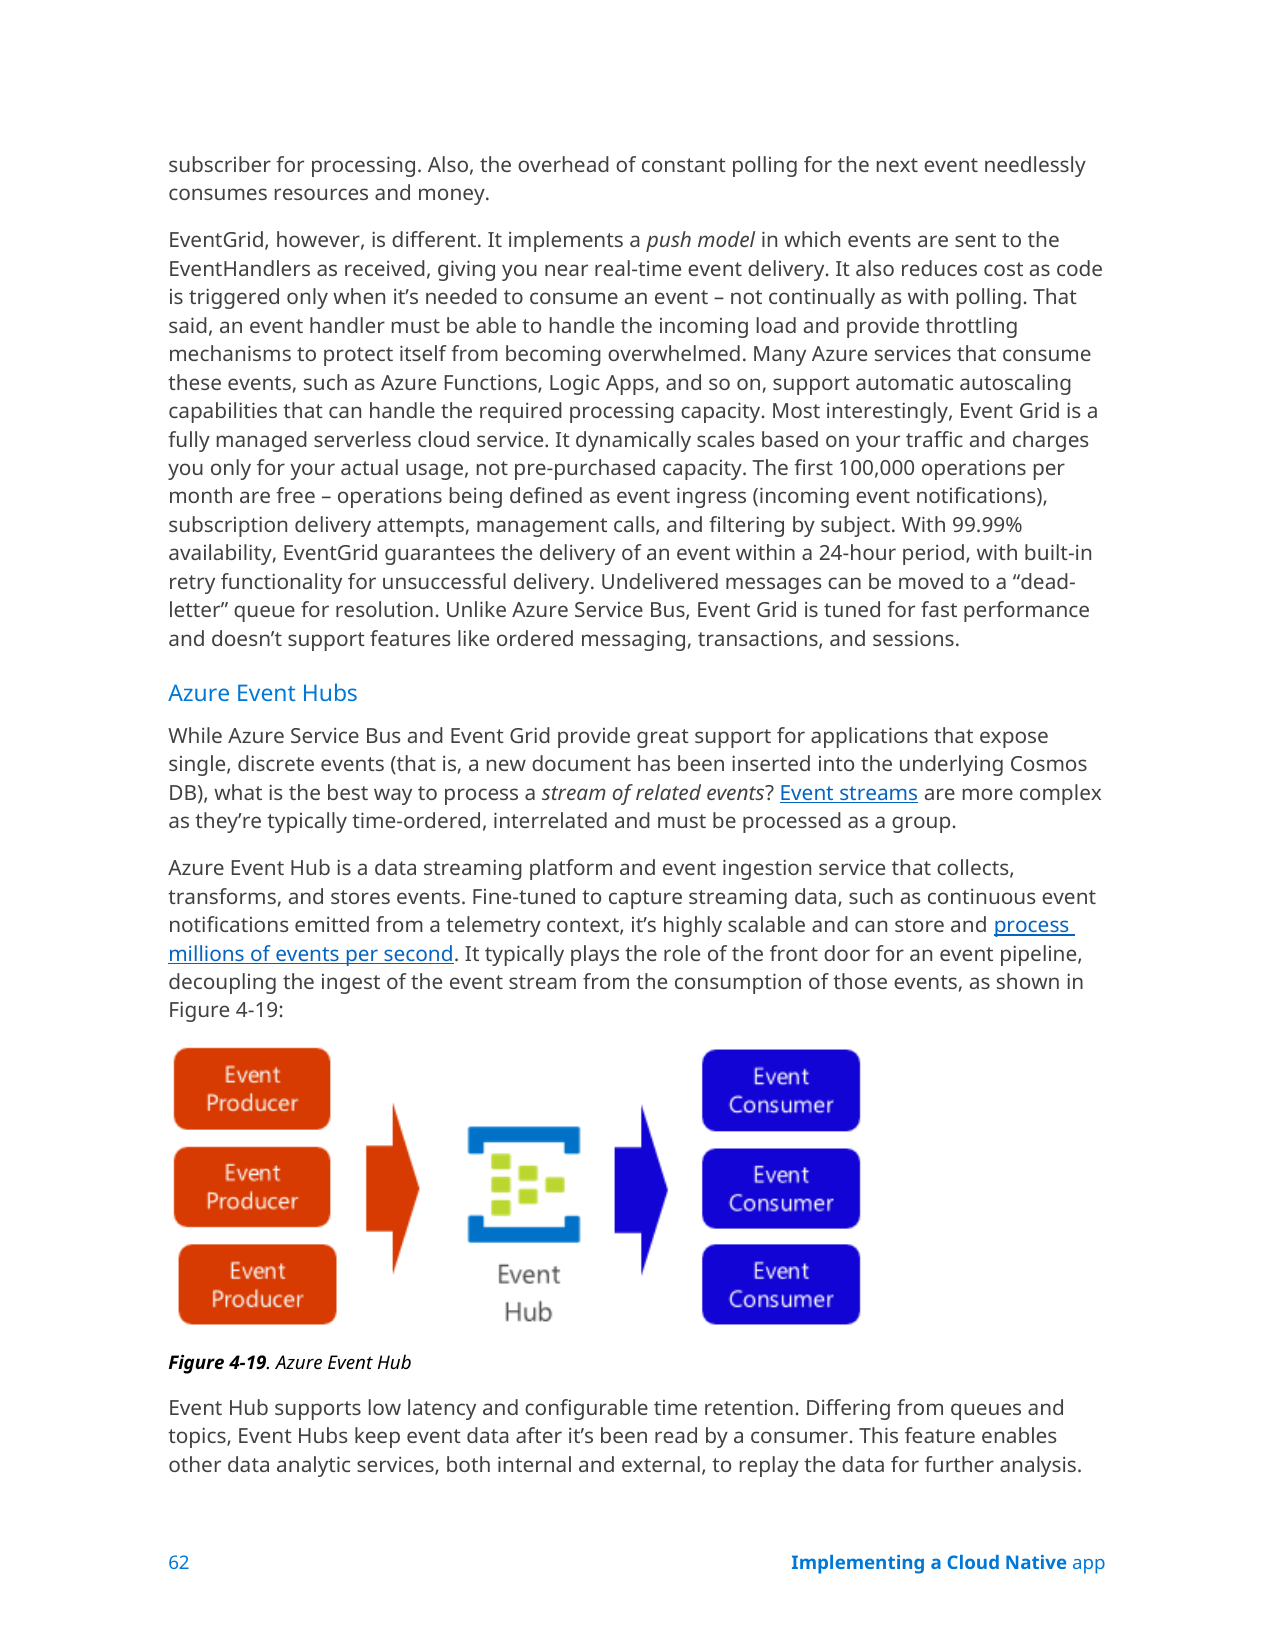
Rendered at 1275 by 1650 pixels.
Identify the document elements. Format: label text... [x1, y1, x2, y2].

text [168, 150, 1107, 207]
picture [168, 1042, 865, 1331]
subtitle Azure Event Hubs [168, 677, 1107, 708]
text Azure Event Hub is a data streaming platform and event ingestion service that collects, transforms, and stores events. Fine-tuned to capture streaming data, such as continuous event notifications emitted from a telemetry context, it’s highly scalable and can store and process millions of events per second. It typically plays the role of the front door for an event pipeline, decoupling the ingest of the event stream from the consumption of those events, as shown in Figure 4-19: [168, 853, 1107, 1024]
text While Azure Service Bus and Event Grid provide great support for applications that expose single, discrete events (that is, a new document has been inserted into the underlying Cosmos DB), what is the best way to process a stream of related events? Event streams are more complex as they’re typically time-ordered, interrelated and must be processed as a group. [168, 721, 1107, 835]
text Figure 4-19. Azure Event Hub [168, 1349, 1107, 1374]
text EventGrid, however, is different. It implements a push model in which events are sent to the EventHandlers as received, giving you near real-time event delivery. It also reduces cost as code is triggered only when it’s needed to consume an event – not continually as with polling. That said, an event handler must be able to handle the incoming load and provide throttling mechanisms to protect itself from becoming overwhelmed. Many Azure services that consume these events, such as Azure Functions, Logic Apps, and so on, support automatic autoscaling capabilities that can handle the required processing capacity. Most interestingly, Event Grid is a fully managed serverless cloud service. It dynamically scales based on your traffic and charges you only for your actual usage, not pre-purchased capacity. The first 100,000 operations per month are free – operations being defined as event ingress (incoming event notifications), subscription delivery attempts, management calls, and filtering by subject. With 99.99% availability, EventGrid guarantees the delivery of an event within a 24-hour period, with built-in retry functionality for unsuccessful delivery. Undelivered messages can be moved to a “dead-letter” queue for resolution. Unlike Azure Service Bus, Event Grid is tuned for fast performance and doesn’t support features like ordered messaging, transactions, and sessions. [168, 226, 1107, 652]
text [168, 1393, 1107, 1478]
